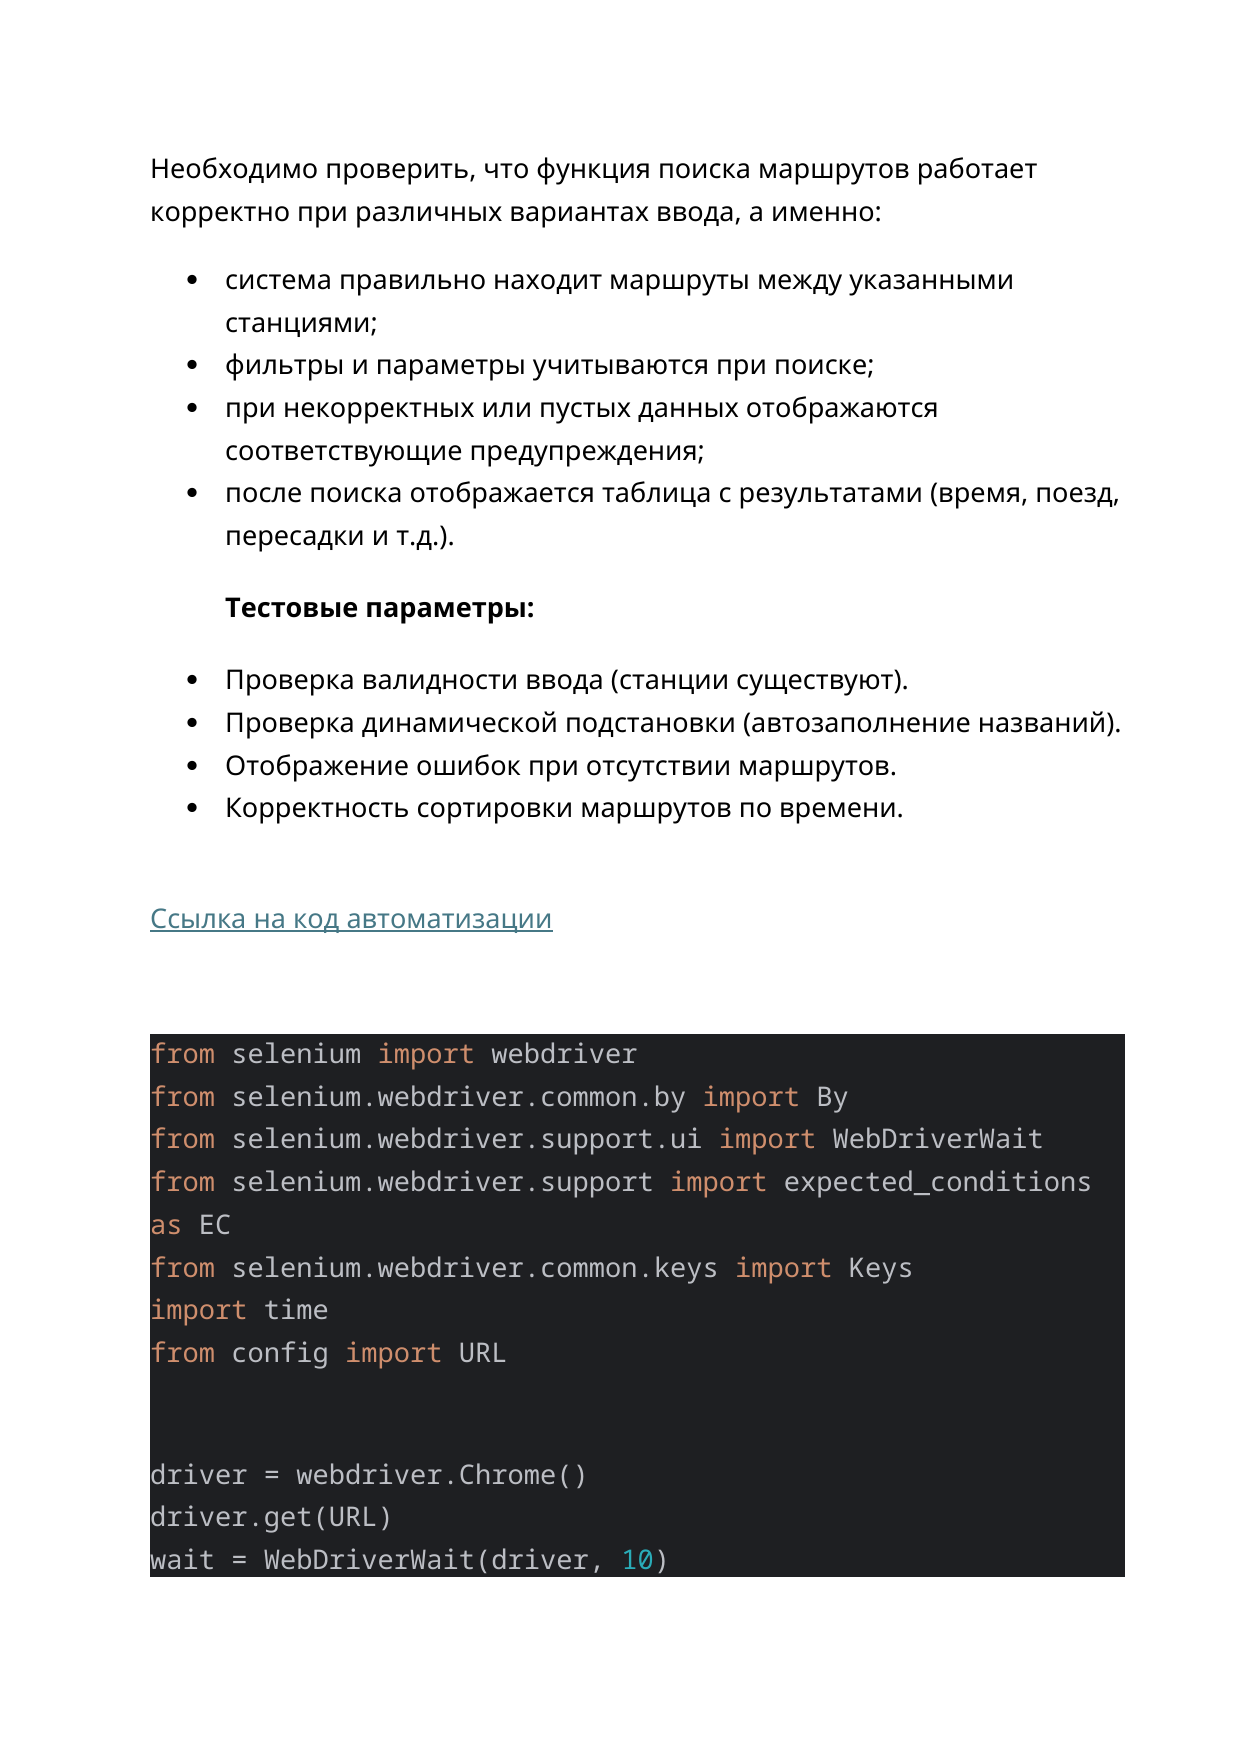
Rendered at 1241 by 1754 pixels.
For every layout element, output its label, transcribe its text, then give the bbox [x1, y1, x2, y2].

list при некорректных или пустых данных отображаются соответствующие предупреждения; [187, 388, 1125, 468]
list Проверка динамической подстановки (автозаполнение названий). [187, 703, 1125, 740]
list система правильно находит маршруты между указанными станциями; [187, 260, 1125, 340]
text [150, 1034, 1125, 1577]
list Проверка валидности ввода (станции существуют). [187, 661, 1125, 697]
text Ссылка на код автоматизации [150, 899, 1125, 936]
subtitle Тестовые параметры: [225, 589, 1125, 626]
list Отображение ошибок при отсутствии маршрутов. [187, 746, 1125, 783]
list фильтры и параметры учитываются при поиске; [187, 346, 1125, 383]
list после поиска отображается таблица с результатами (время, поезд, пересадки и т.д.). [187, 474, 1125, 553]
text Необходимо проверить, что функция поиска маршрутов работает корректно при различных вариантах ввода, а именно: [150, 150, 1125, 229]
list Корректность сортировки маршрутов по времени. [187, 789, 1125, 826]
